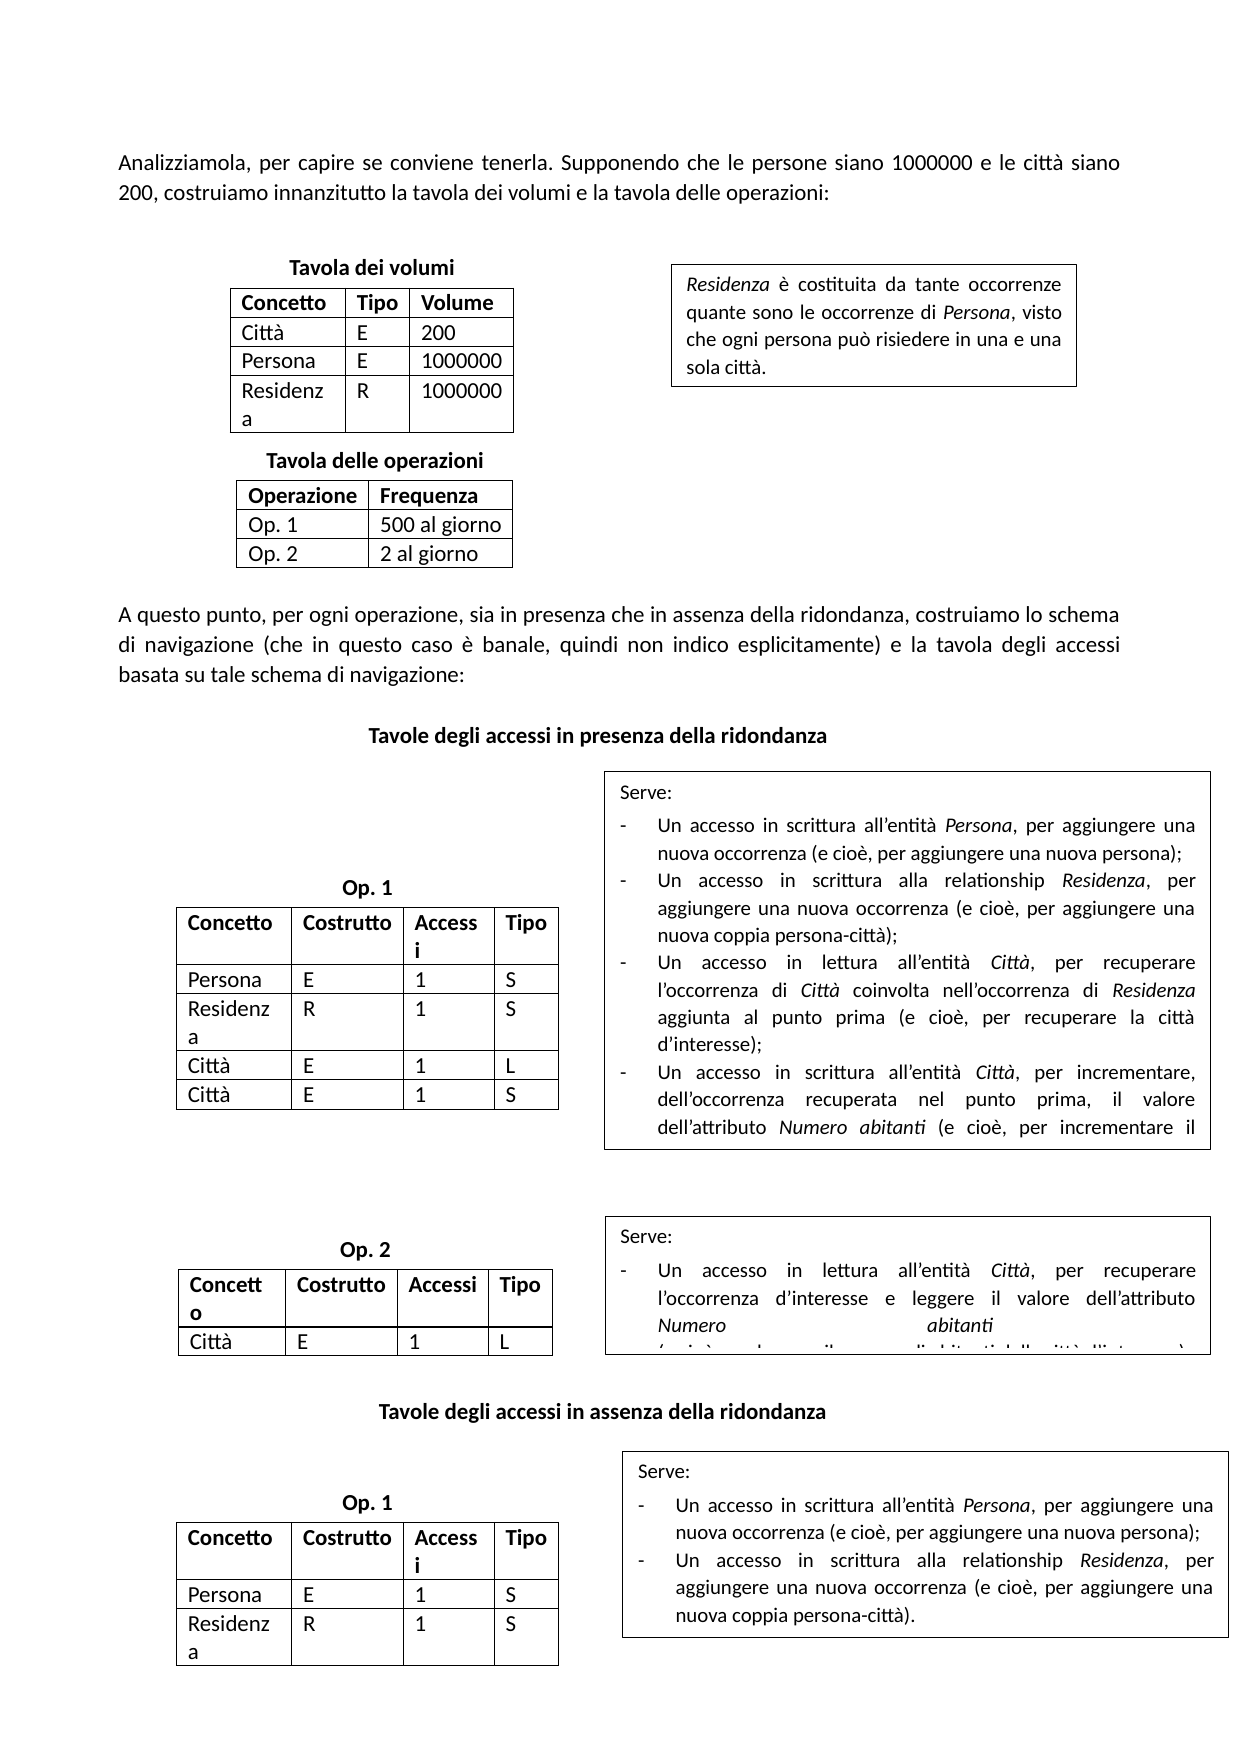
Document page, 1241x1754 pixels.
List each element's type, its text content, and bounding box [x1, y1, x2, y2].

table_cell Tipo [495, 908, 558, 964]
table_cell S [495, 1609, 558, 1665]
table_cell 1 [404, 965, 494, 993]
table_cell E [292, 1051, 403, 1079]
table_header Op. 1 [176, 1488, 558, 1522]
table_header Op. 1 [176, 873, 558, 907]
table_cell R [292, 994, 403, 1050]
table_cell Tipo [346, 289, 409, 317]
table_cell Volume [410, 289, 513, 317]
table_cell E [346, 318, 409, 346]
table_cell S [495, 1580, 558, 1608]
table_header Tavola delle operazioni [237, 446, 513, 480]
table_cell Tipo [495, 1523, 558, 1579]
table_header Op. 2 [178, 1235, 552, 1269]
table_cell 200 [410, 318, 513, 346]
table_cell Concetto [177, 1523, 291, 1579]
table_cell Residenza [177, 994, 291, 1050]
table_cell Costrutto [292, 908, 403, 964]
table_cell Concetto [179, 1270, 285, 1326]
table_cell 2 al giorno [369, 539, 512, 567]
table_cell Concetto [231, 289, 345, 317]
table_cell S [495, 965, 558, 993]
table_cell Frequenza [369, 481, 512, 509]
table_cell S [495, 994, 558, 1050]
table_cell Persona [177, 965, 291, 993]
table_cell Residenza [231, 376, 345, 432]
table_cell Op. 1 [237, 510, 368, 538]
table_cell Residenza [177, 1609, 291, 1665]
table_cell R [346, 376, 409, 432]
table_cell 1 [404, 1051, 494, 1079]
table_cell L [495, 1051, 558, 1079]
table_cell Tipo [489, 1270, 552, 1326]
table_cell Città [179, 1328, 285, 1355]
table_cell Concetto [177, 908, 291, 964]
table_cell Città [177, 1080, 291, 1108]
table_header Tavola dei volumi [230, 253, 513, 287]
table_cell 1 [398, 1328, 488, 1355]
table_cell E [346, 347, 409, 375]
table_cell 1 [404, 1609, 494, 1665]
table_cell E [292, 1580, 403, 1608]
table_cell E [286, 1328, 397, 1355]
table_cell E [292, 965, 403, 993]
text Analizziamola, per capire se conviene tenerla. Supponendo che le persone siano 1000000 e le città siano 200, costruiamo innanzitutto la tavola dei volumi e la tavola delle operazioni: [118, 148, 1122, 206]
text A questo punto, per ogni operazione, sia in presenza che in assenza della ridondanza, costruiamo lo schema di navigazione (che in questo caso è banale, quindi non indico esplicitamente) e la tavola degli accessi basata su tale schema di navigazione: [118, 600, 1122, 688]
table_cell 1 [404, 994, 494, 1050]
table_cell E [292, 1080, 403, 1108]
table_cell Accessi [398, 1270, 488, 1326]
table_cell Op. 2 [237, 539, 368, 567]
table_cell S [495, 1080, 558, 1108]
table_cell Persona [177, 1580, 291, 1608]
table_cell Accessi [404, 1523, 494, 1579]
table_cell 500 al giorno [369, 510, 512, 538]
table_cell Città [231, 318, 345, 346]
table_cell 1000000 [410, 347, 513, 375]
table_cell Città [177, 1051, 291, 1079]
table_cell L [489, 1328, 552, 1355]
table_cell 1 [404, 1080, 494, 1108]
table_cell 1 [404, 1580, 494, 1608]
table_cell Costrutto [292, 1523, 403, 1579]
table_cell 1000000 [410, 376, 513, 432]
table_cell R [292, 1609, 403, 1665]
table_cell Operazione [237, 481, 368, 509]
table_cell Accessi [404, 908, 494, 964]
table_cell Persona [231, 347, 345, 375]
table_cell Costrutto [286, 1270, 397, 1326]
